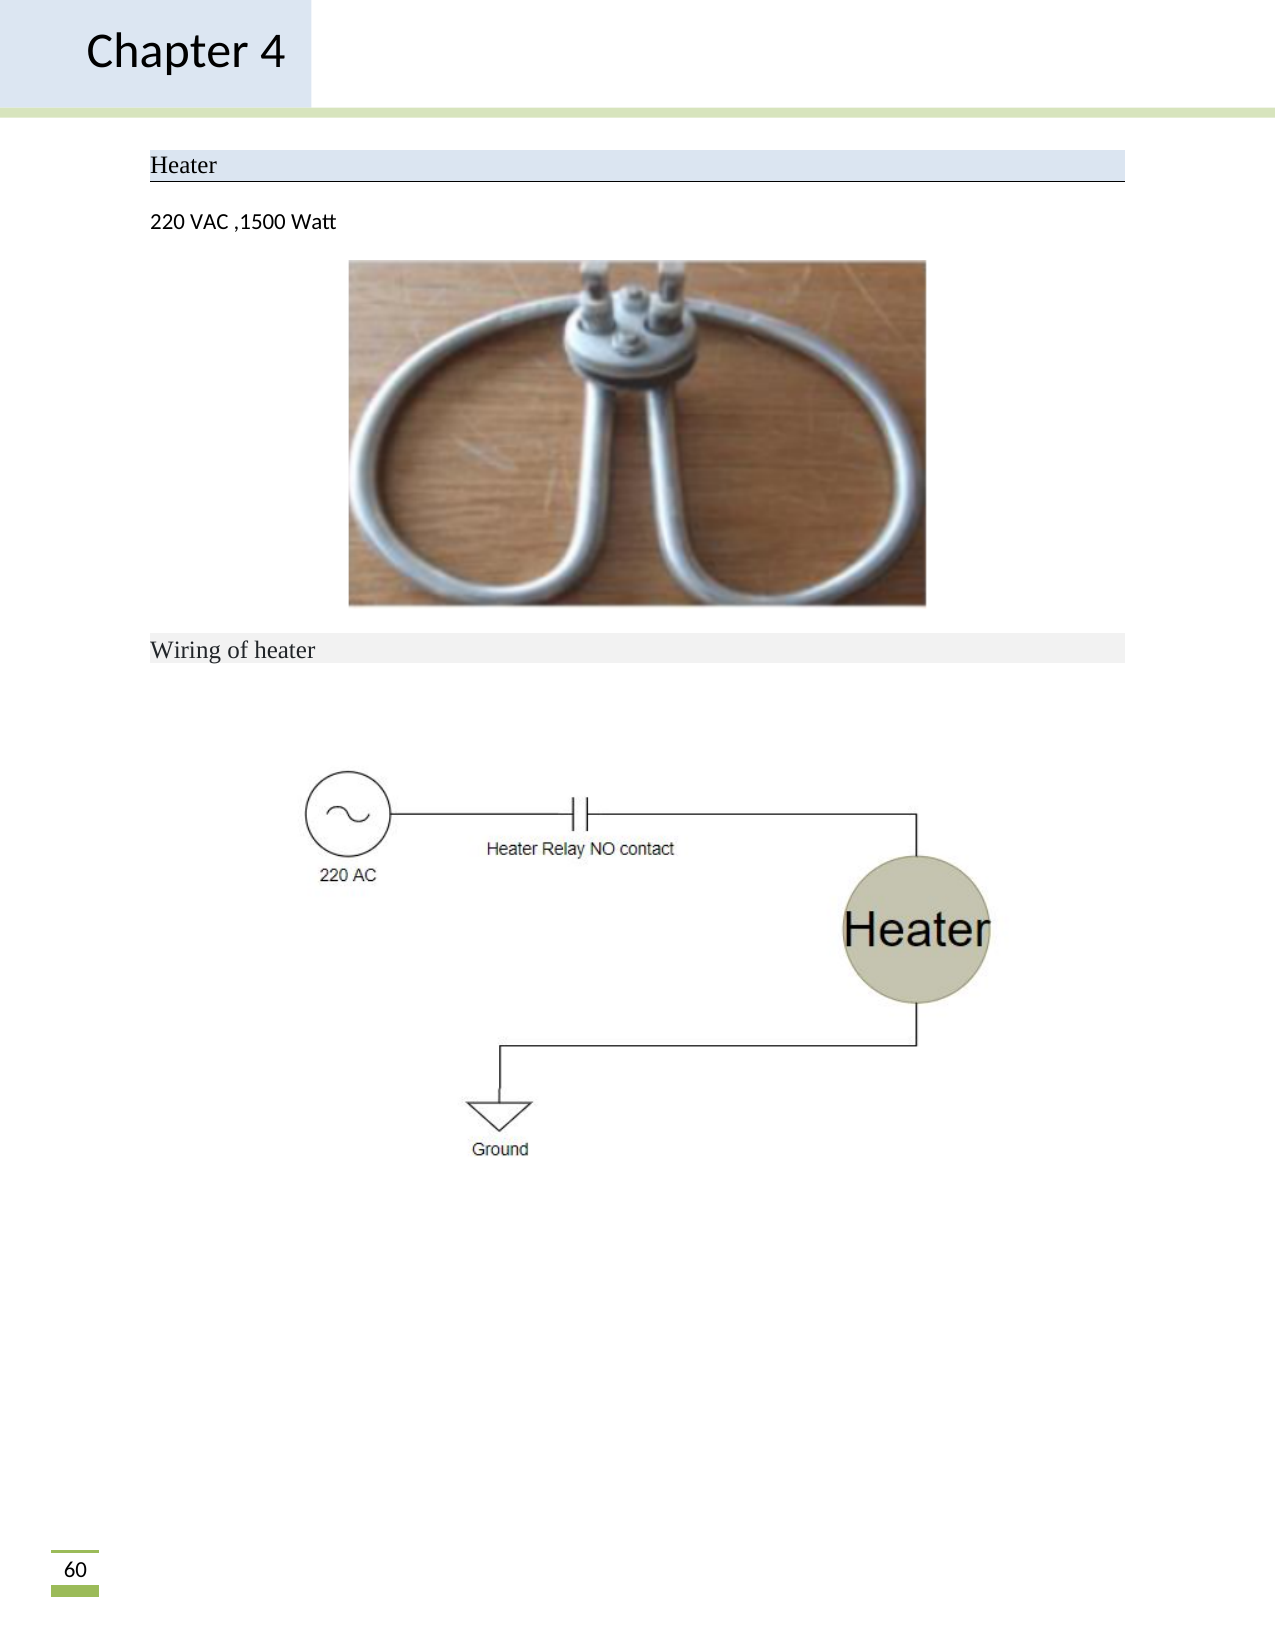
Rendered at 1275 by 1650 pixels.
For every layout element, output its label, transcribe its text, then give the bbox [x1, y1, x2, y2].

picture [248, 716, 1027, 1183]
subtitle Wiring of heater [150, 633, 1125, 663]
picture [348, 260, 927, 609]
text 220 VAC ,1500 Watt [150, 207, 1125, 235]
subtitle Heater [150, 150, 1125, 181]
